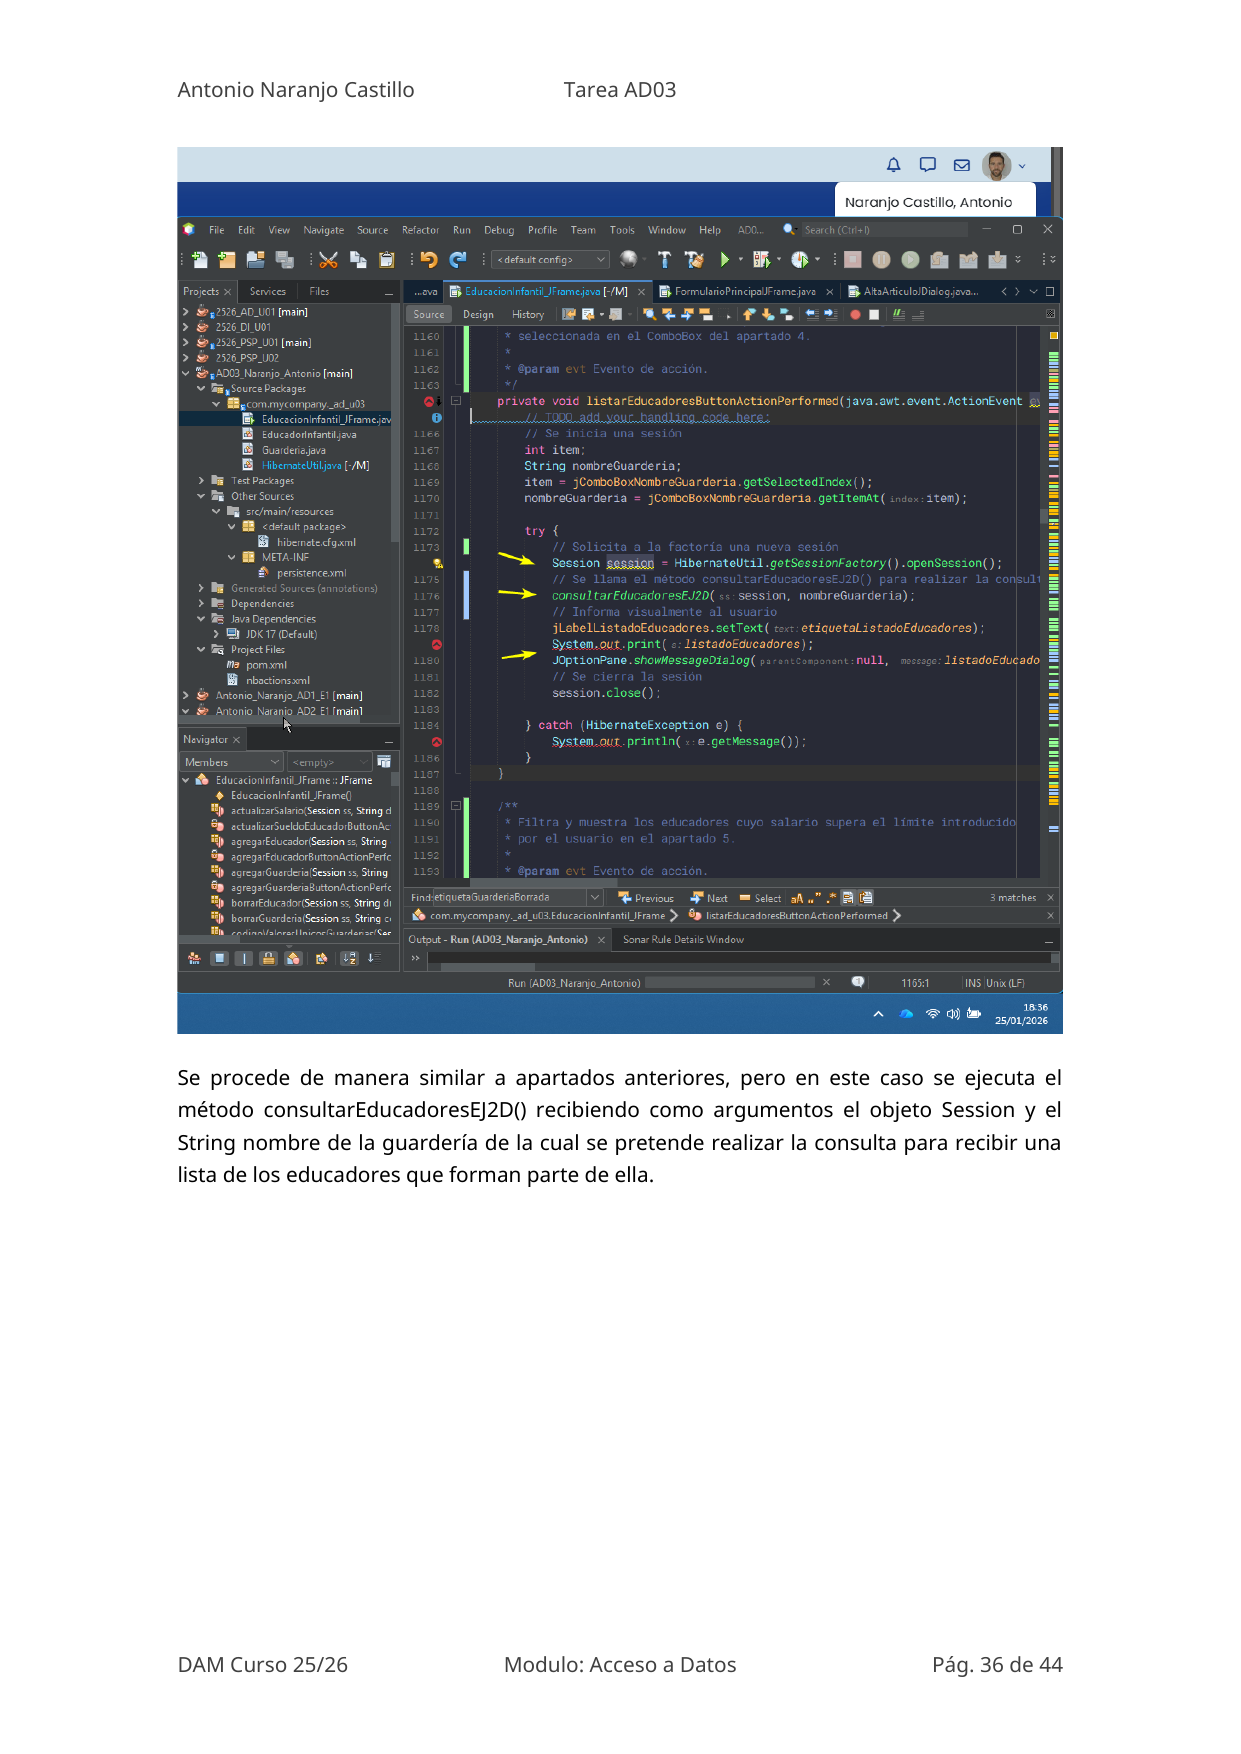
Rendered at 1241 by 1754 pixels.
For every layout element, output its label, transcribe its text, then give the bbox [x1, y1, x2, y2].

picture [177, 147, 1063, 1034]
text Se procede de manera similar a apartados anteriores, pero en este caso se ejecuta el método consultarEducadoresEJ2D() recibiendo como argumentos el objeto Session y el String nombre de la guardería de la cual se pretende realizar la consulta para recibir una lista de los educadores que forman parte de ella. [177, 1063, 1063, 1189]
